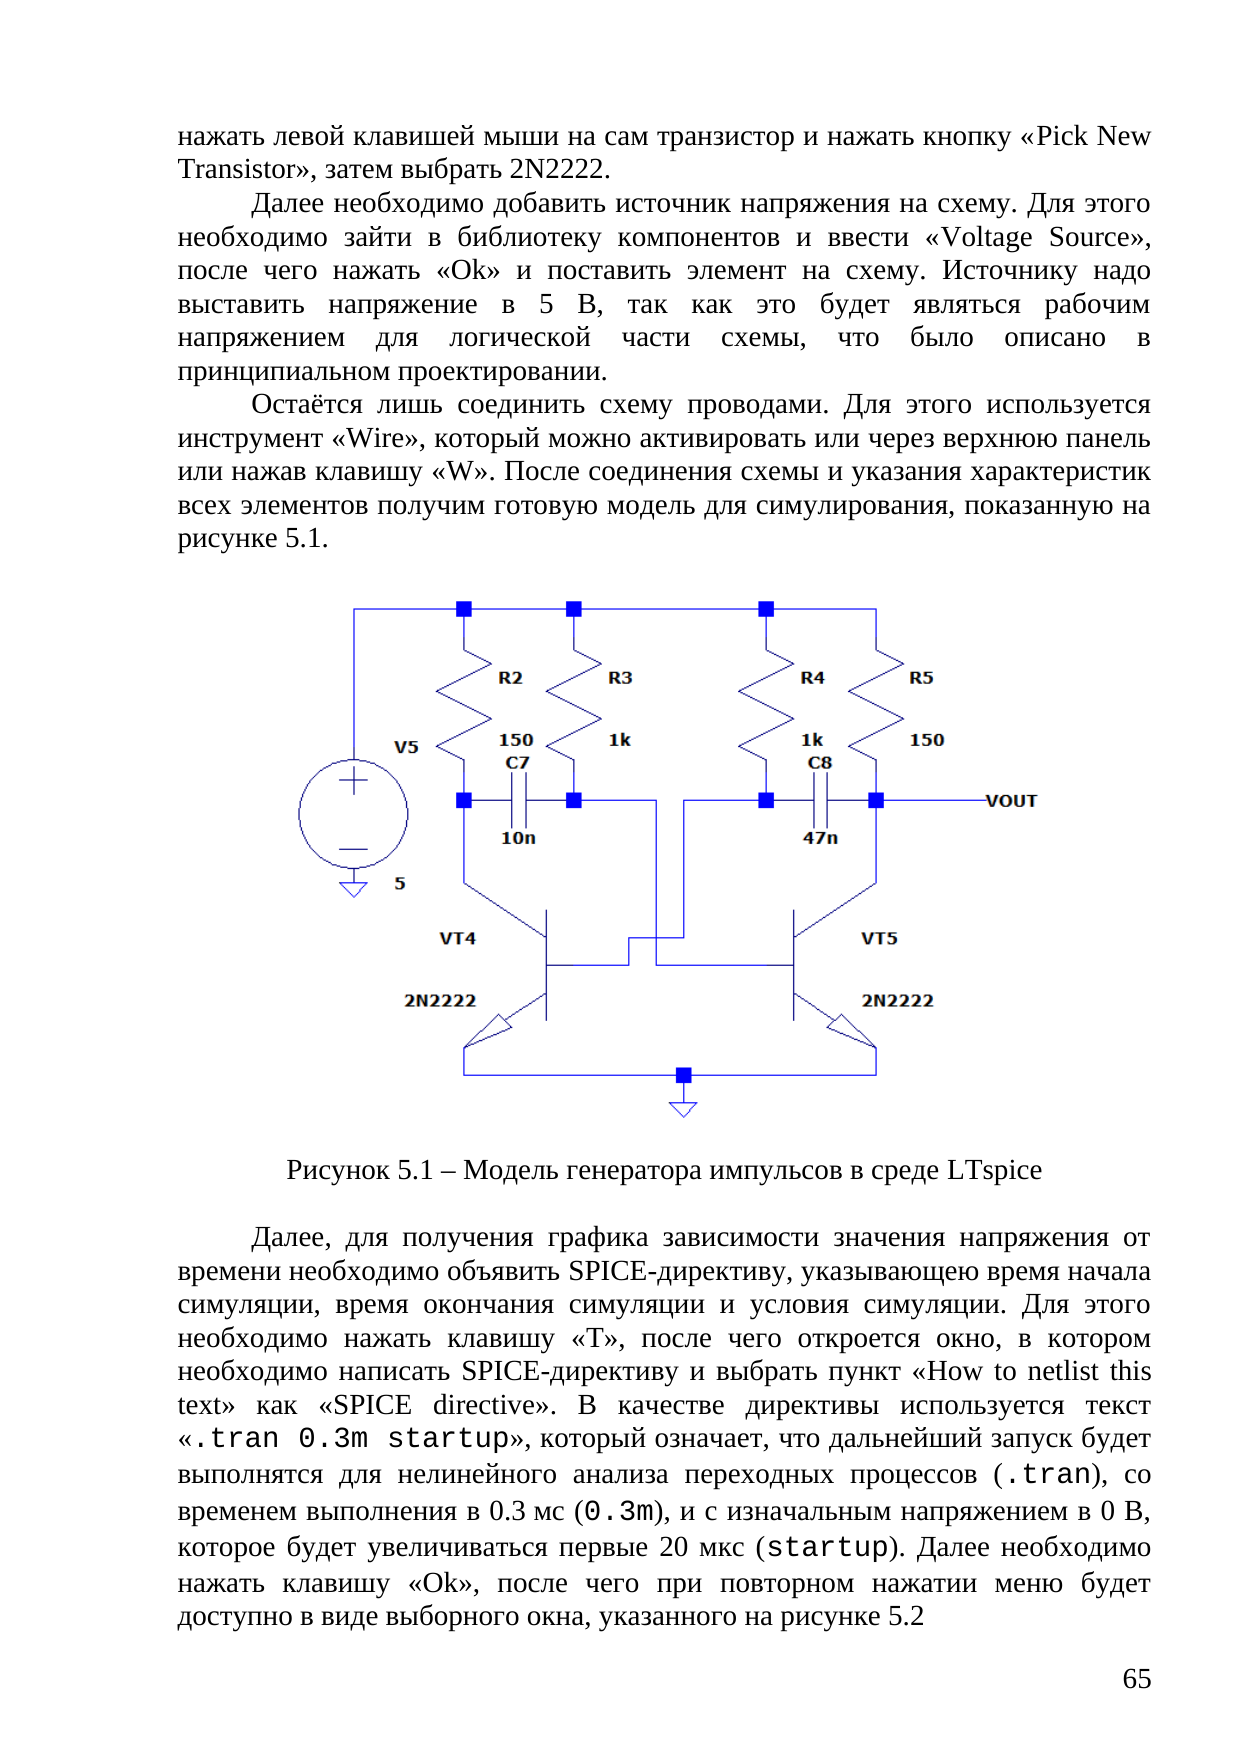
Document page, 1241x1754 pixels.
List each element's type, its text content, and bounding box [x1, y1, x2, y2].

text Рисунок 5.1 – Модель генератора импульсов в среде LTspice [177, 1152, 1152, 1186]
text Остаётся лишь соединить схему проводами. Для этого используется инструмент «Wire», который можно активировать или через верхнюю панель или нажав клавишу «W». После соединения схемы и указания характеристик всех элементов получим готовую модель для симулирования, показанную на рисунке 5.1. [177, 386, 1152, 554]
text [177, 118, 1152, 185]
text Далее, для получения графика зависимости значения напряжения от времени необходимо объявить SPICE-директиву, указывающею время начала симуляции, время окончания симуляции и условия симуляции. Для этого необходимо нажать клавишу «T», после чего откроется окно, в котором необходимо написать SPICE-директиву и выбрать пункт «How to netlist this text» как «SPICE directive». В качестве директивы используется текст «.tran 0.3m startup», который означает, что дальнейший запуск будет выполнятся для нелинейного анализа переходных процессов (.tran), со временем выполнения в 0.3 мс (0.3m), и с изначальным напряжением в 0 В, которое будет увеличиваться первые 20 мкс (startup). Далее необходимо нажать клавишу «Ok», после чего при повторном нажатии меню будет доступно в виде выборного окна, указанного на рисунке 5.2 [177, 1219, 1152, 1632]
picture [283, 587, 1046, 1119]
text Далее необходимо добавить источник напряжения на схему. Для этого необходимо зайти в библиотеку компонентов и ввести «Voltage Source», после чего нажать «Ok» и поставить элемент на схему. Источнику надо выставить напряжение в 5 В, так как это будет являться рабочим напряжением для логической части схемы, что было описано в принципиальном проектировании. [177, 185, 1152, 386]
